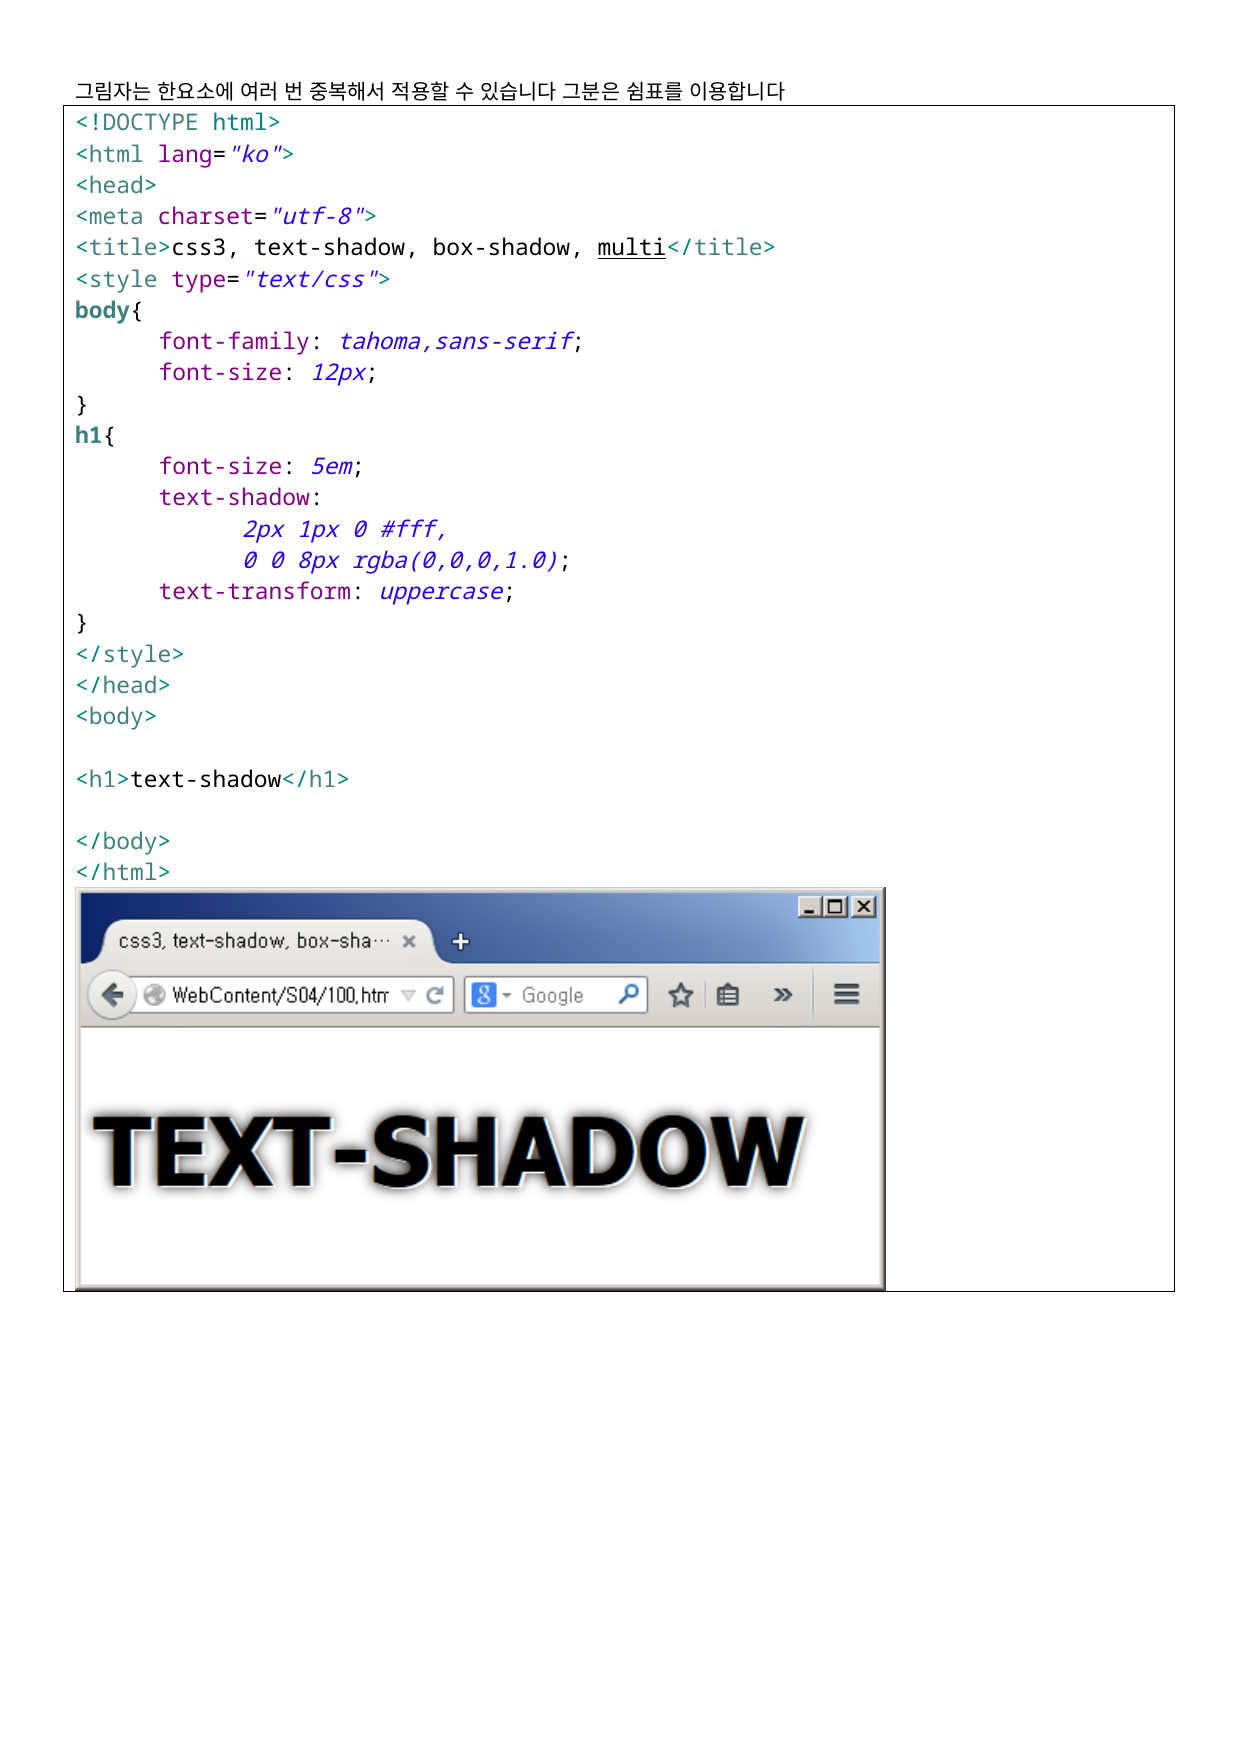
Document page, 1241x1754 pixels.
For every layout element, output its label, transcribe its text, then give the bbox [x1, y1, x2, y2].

table_header <!DOCTYPE html> <html lang="ko"> <head> <meta charset="utf-8"> <title>css3, text-shadow, box-shadow, multi</title> <style type="text/css"> body{ font-family: tahoma,sans-serif; font-size: 12px; } h1{ font-size: 5em; text-shadow: 2px 1px 0 #fff, 0 0 8px rgba(0,0,0,1.0); text-transform: uppercase; } </style> </head> <body> <h1>text-shadow</h1> </body> </html> [64, 106, 1174, 1291]
picture [75, 887, 886, 1291]
text 그림자는 한요소에 여러 번 중복해서 적용할 수 있습니다 그분은 쉼표를 이용합니다 [75, 75, 1165, 105]
